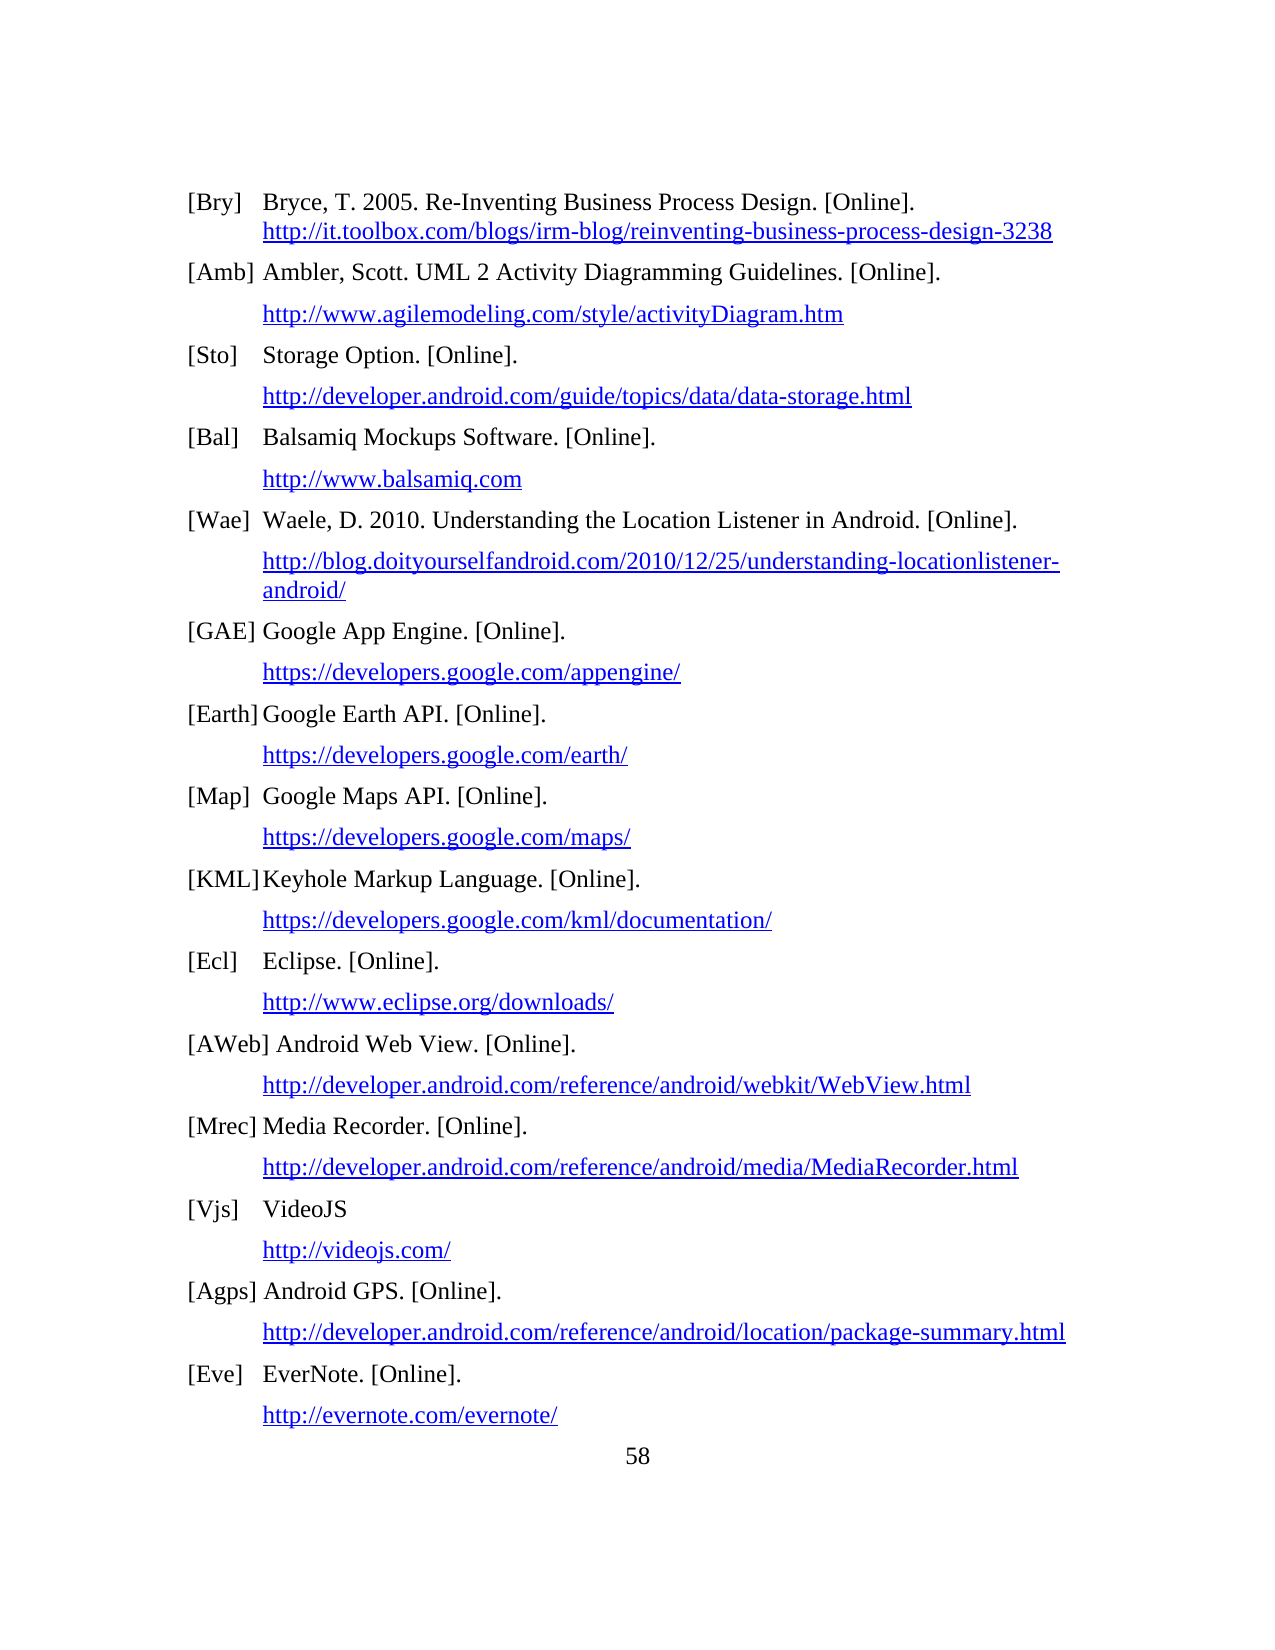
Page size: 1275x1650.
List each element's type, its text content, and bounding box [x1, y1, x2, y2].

text [Wae] Waele, D. 2010. Understanding the Location Listener in Android. [Online]. [187, 505, 1087, 534]
text https://developers.google.com/earth/ [187, 740, 1087, 769]
text http://developer.android.com/reference/android/media/MediaRecorder.html [262, 1152, 1087, 1181]
text http://developer.android.com/reference/android/location/package-summary.html [262, 1317, 1087, 1346]
text [Eve] EverNote. [Online]. [187, 1359, 1087, 1387]
text [Mrec] Media Recorder. [Online]. [187, 1111, 1087, 1140]
text http://www.eclipse.org/downloads/ [187, 987, 1087, 1016]
text http://videojs.com/ [187, 1235, 1087, 1264]
text https://developers.google.com/appengine/ [262, 657, 1087, 686]
text http://developer.android.com/guide/topics/data/data-storage.html [187, 381, 1087, 410]
text [GAE] Google App Engine. [Online]. [187, 616, 1087, 645]
text http://evernote.com/evernote/ [262, 1400, 1087, 1429]
text [AWeb] Android Web View. [Online]. [187, 1029, 1087, 1057]
text [Map] Google Maps API. [Online]. [187, 781, 1087, 810]
text https://developers.google.com/kml/documentation/ [187, 905, 1087, 934]
text [Vjs] VideoJS [187, 1194, 1087, 1222]
text [Amb] Ambler, Scott. UML 2 Activity Diagramming Guidelines. [Online]. [187, 257, 1087, 286]
text [Sto] Storage Option. [Online]. [187, 340, 1087, 369]
text http://www.agilemodeling.com/style/activityDiagram.htm [187, 299, 1087, 327]
text http://www.balsamiq.com [262, 464, 1087, 492]
text [Earth] Google Earth API. [Online]. [187, 699, 1087, 727]
text [Agps] Android GPS. [Online]. [187, 1276, 1087, 1305]
text [Ecl] Eclipse. [Online]. [187, 946, 1087, 975]
text https://developers.google.com/maps/ [262, 822, 1087, 851]
text [Bal] Balsamiq Mockups Software. [Online]. [187, 422, 1087, 451]
text [KML] Keyhole Markup Language. [Online]. [187, 864, 1087, 892]
text http://blog.doityourselfandroid.com/2010/12/25/understanding-locationlistener-android/ [262, 546, 1087, 604]
text [Bry] Bryce, T. 2005. Re-Inventing Business Process Design. [Online]. http://it.toolbox.com/blogs/irm-blog/reinventing-business-process-design-3238 [187, 187, 1087, 245]
text http://developer.android.com/reference/android/webkit/WebView.html [262, 1070, 1087, 1099]
